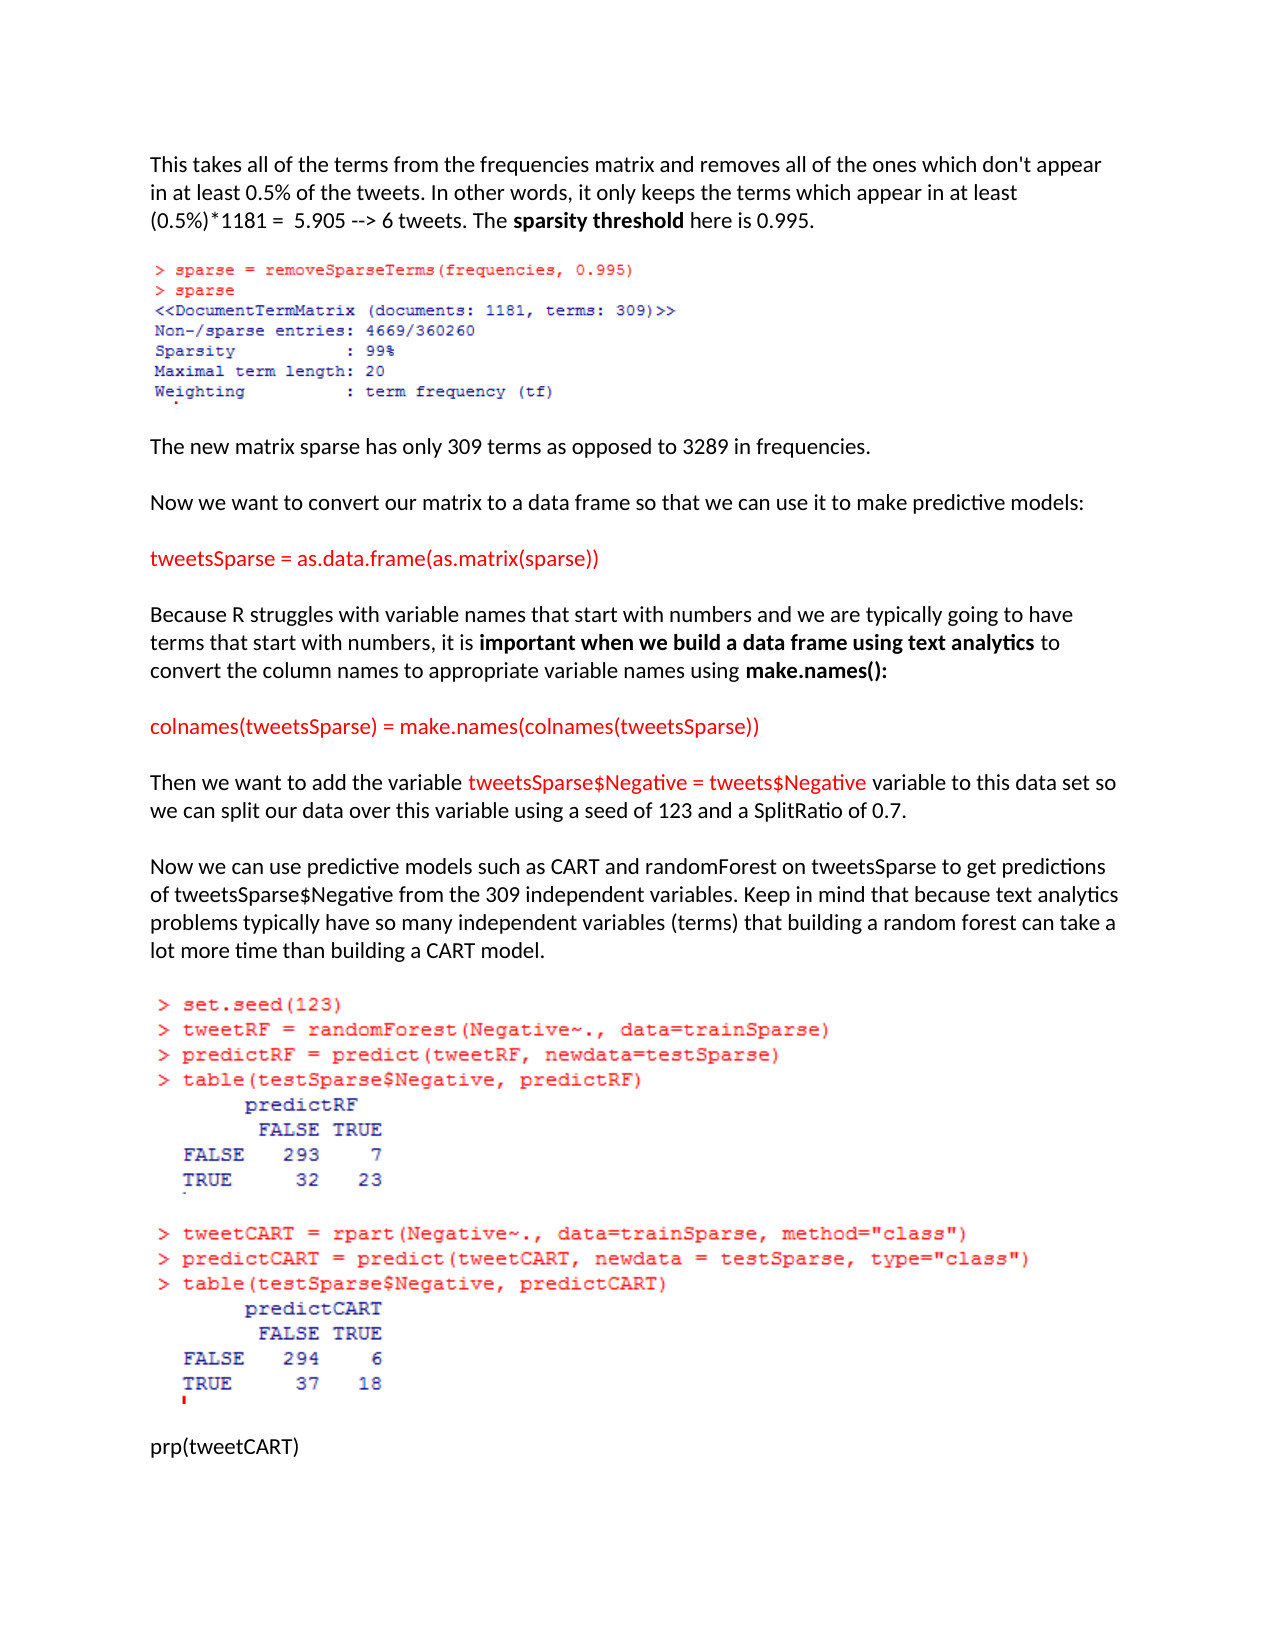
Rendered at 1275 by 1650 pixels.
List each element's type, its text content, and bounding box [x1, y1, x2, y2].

text prp(tweetCART) [150, 1432, 1125, 1460]
text Now we can use predictive models such as CART and randomForest on tweetsSparse to get predictions of tweetsSparse$Negative from the 309 independent variables. Keep in mind that because text analytics problems typically have so many independent variables (terms) that building a random forest can take a lot more time than building a CART model. [150, 852, 1125, 964]
text This takes all of the terms from the frequencies matrix and removes all of the ones which don't appear in at least 0.5% of the tweets. In other words, it only keeps the terms which appear in at least (0.5%)*1181 = 5.905 --> 6 tweets. The sparsity threshold here is 0.995. [150, 150, 1125, 234]
picture [150, 262, 682, 404]
text colnames(tweetsSparse) = make.names(colnames(tweetsSparse)) [150, 712, 1125, 740]
text Now we want to convert our matrix to a data frame so that we can use it to make predictive models: [150, 488, 1125, 516]
text tweetsSparse = as.data.frame(as.matrix(sparse)) [150, 544, 1125, 572]
text Because R struggles with variable names that start with numbers and we are typically going to have terms that start with numbers, it is important when we build a data frame using text analytics to convert the column names to appropriate variable names using make.names(): [150, 600, 1125, 684]
text Then we want to add the variable tweetsSparse$Negative = tweets$Negative variable to this data set so we can split our data over this variable using a seed of 123 and a SplitRatio of 0.7. [150, 768, 1125, 824]
text The new matrix sparse has only 309 terms as opposed to 3289 in frequencies. [150, 432, 1125, 460]
picture [150, 1221, 1040, 1404]
picture [150, 992, 838, 1194]
